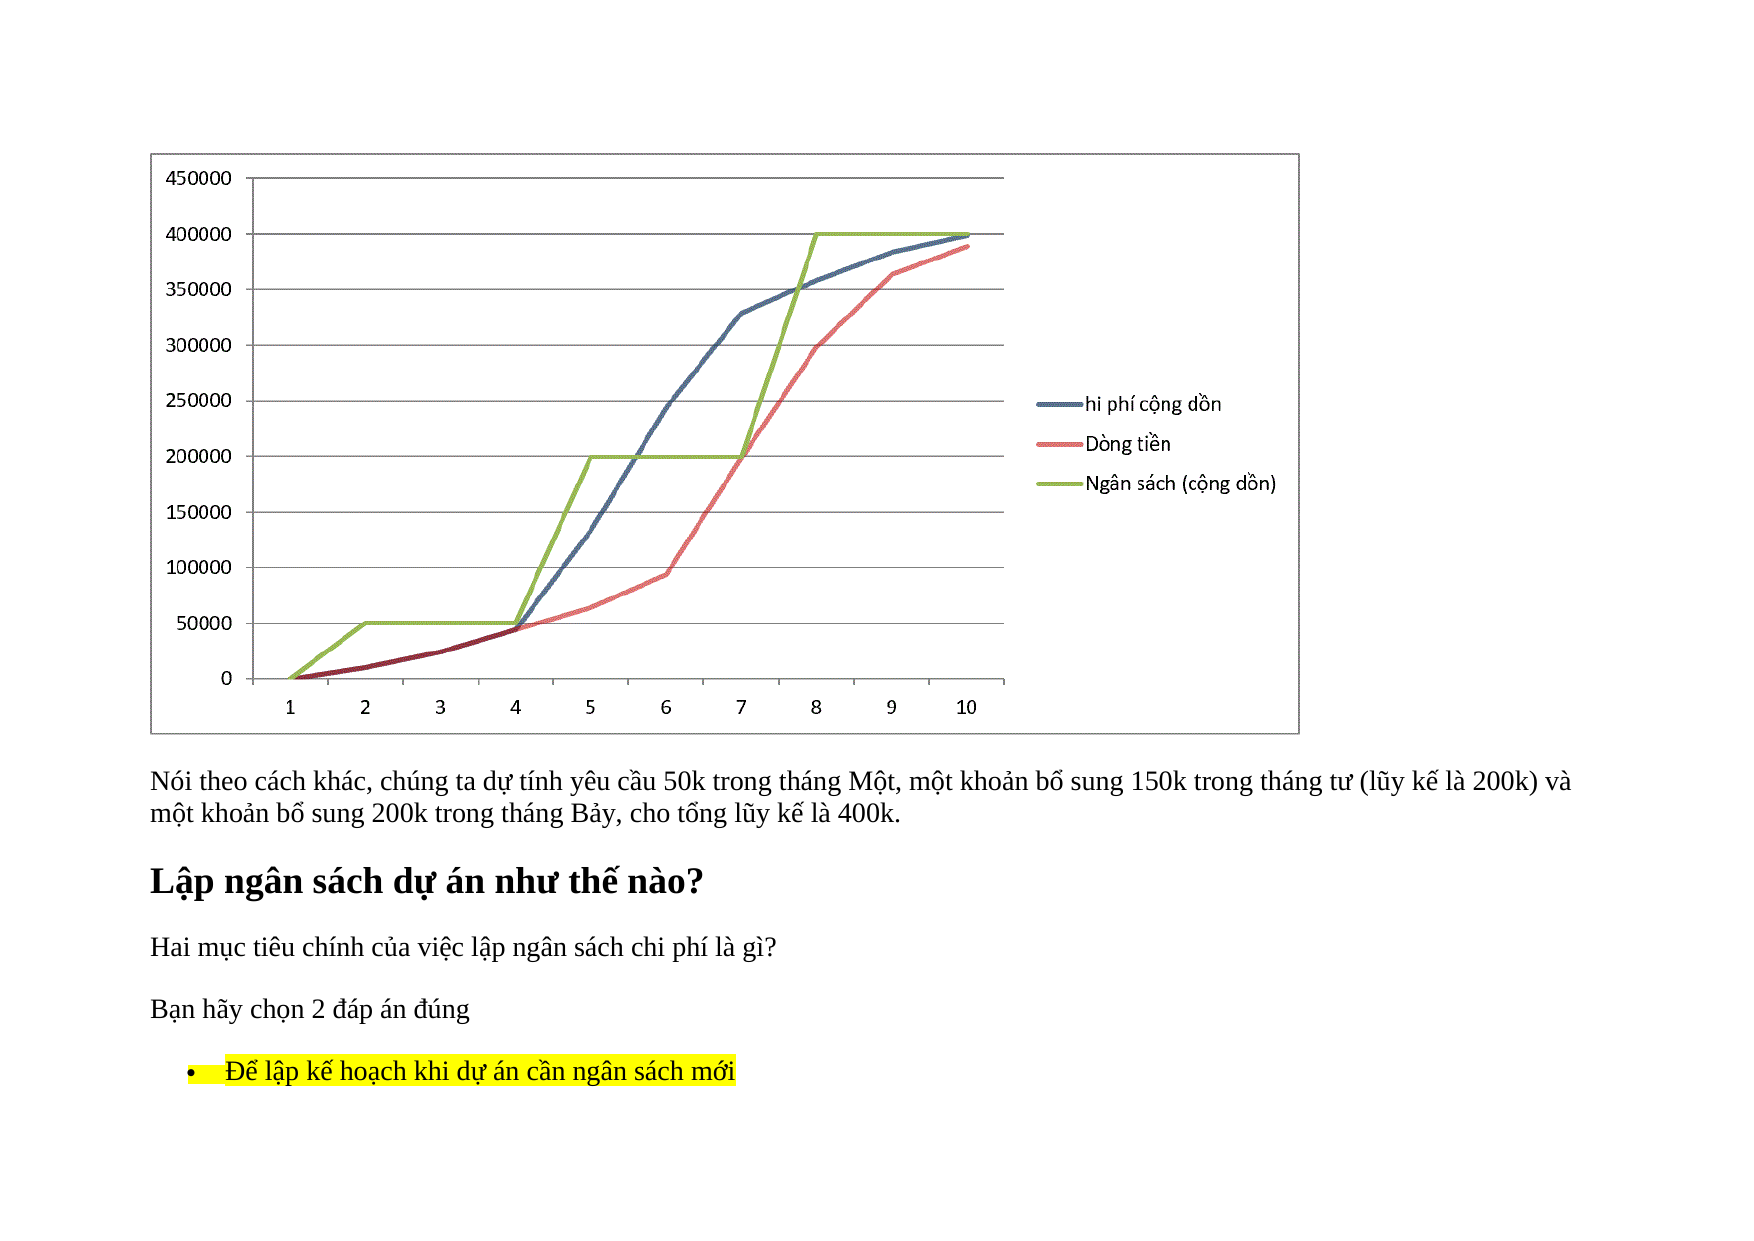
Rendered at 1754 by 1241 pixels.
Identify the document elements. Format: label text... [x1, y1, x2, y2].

subtitle Lập ngân sách dự án như thế nào? [150, 858, 1604, 901]
picture [150, 150, 1303, 735]
text Bạn hãy chọn 2 đáp án đúng [150, 992, 1604, 1024]
title Hai mục tiêu chính của việc lập ngân sách chi phí là gì? [150, 930, 1604, 963]
text Nói theo cách khác, chúng ta dự tính yêu cầu 50k trong tháng Một, một khoản bổ sung 150k trong tháng tư (lũy kế là 200k) và một khoản bổ sung 200k trong tháng Bảy, cho tổng lũy kế là 400k. [150, 764, 1604, 829]
list Để lập kế hoạch khi dự án cần ngân sách mới [187, 1053, 1604, 1086]
